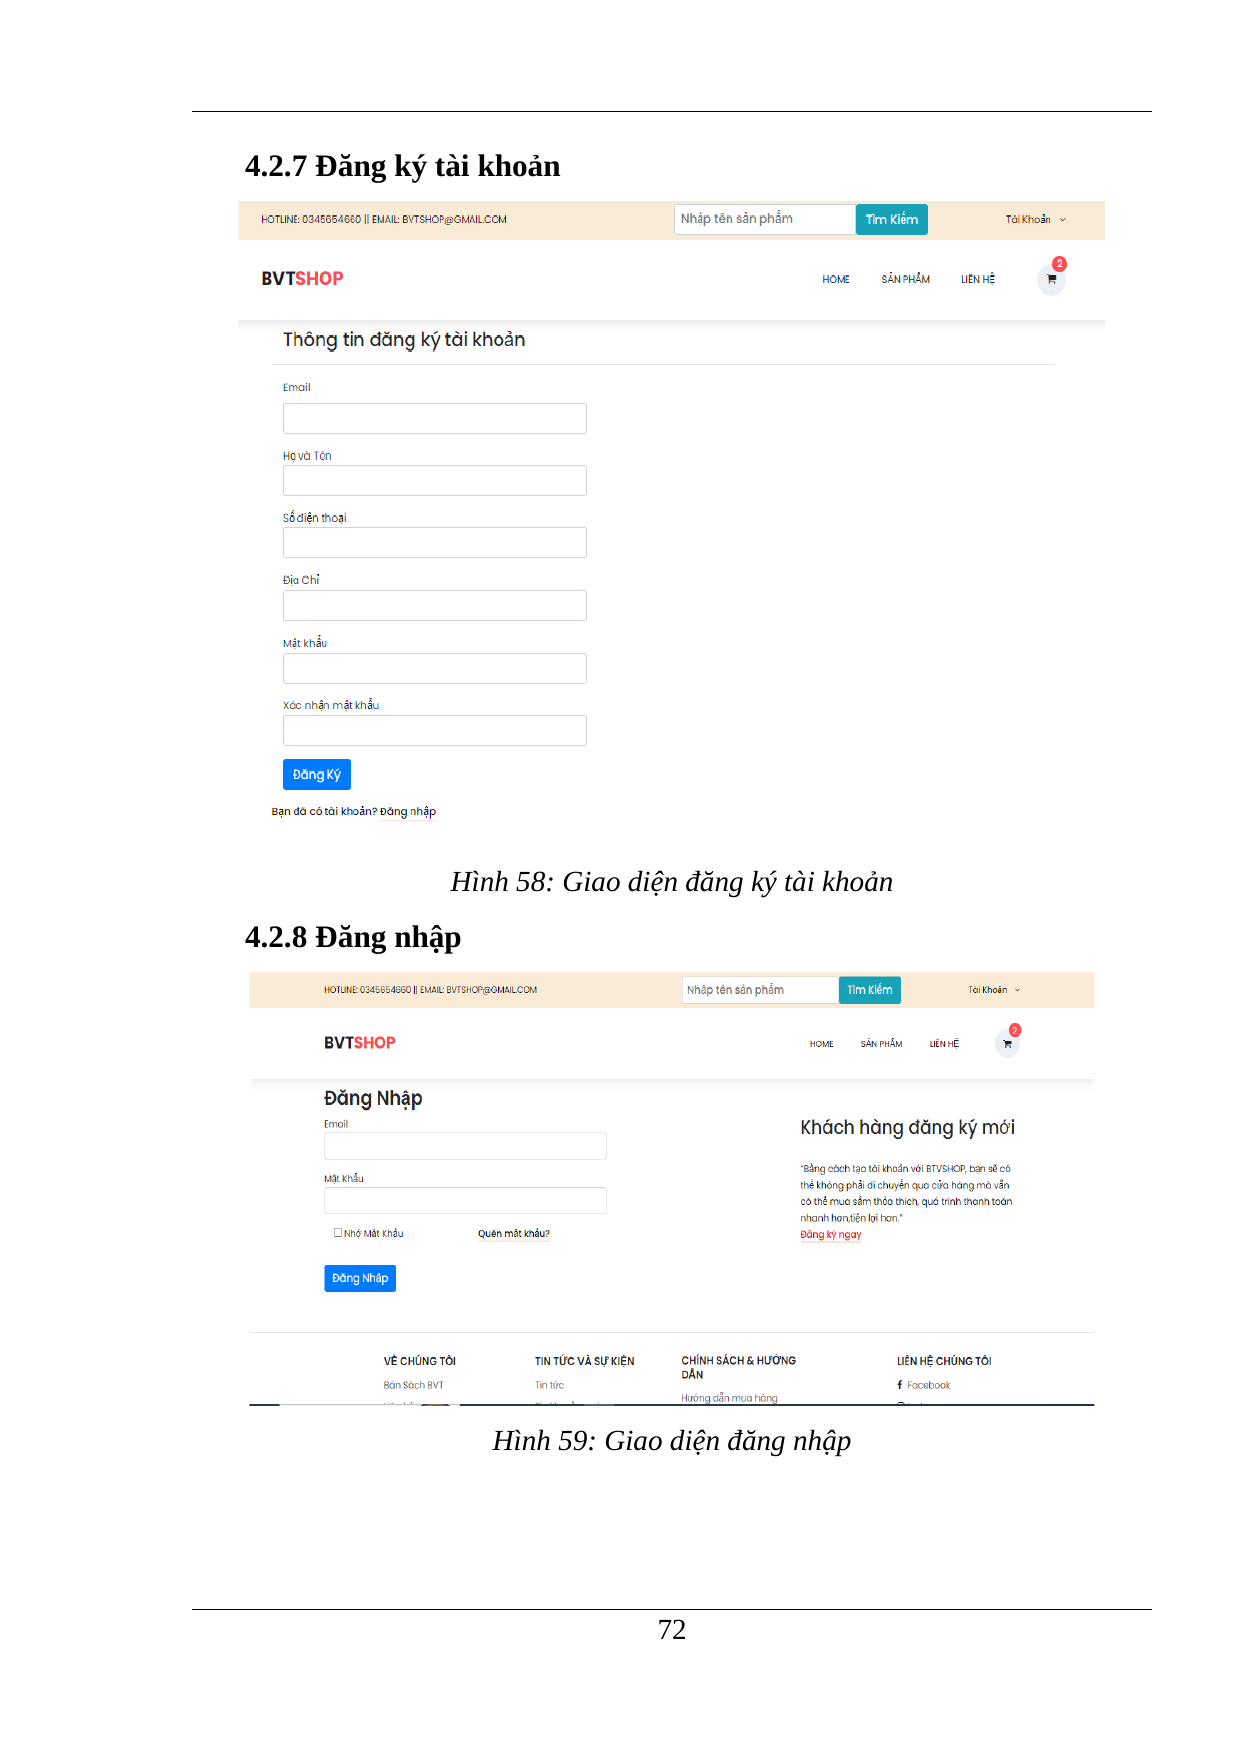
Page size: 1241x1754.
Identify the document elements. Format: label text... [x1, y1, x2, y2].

subtitle 4.2.8 Đăng nhập [192, 918, 1152, 954]
picture [249, 972, 1095, 1406]
text Hình 58: Giao diện đăng ký tài khoản [192, 864, 1152, 897]
subtitle 4.2.7 Đăng ký tài khoản [192, 148, 1152, 184]
text Hình 59: Giao diện đăng nhập [192, 1423, 1152, 1456]
picture [238, 201, 1105, 848]
